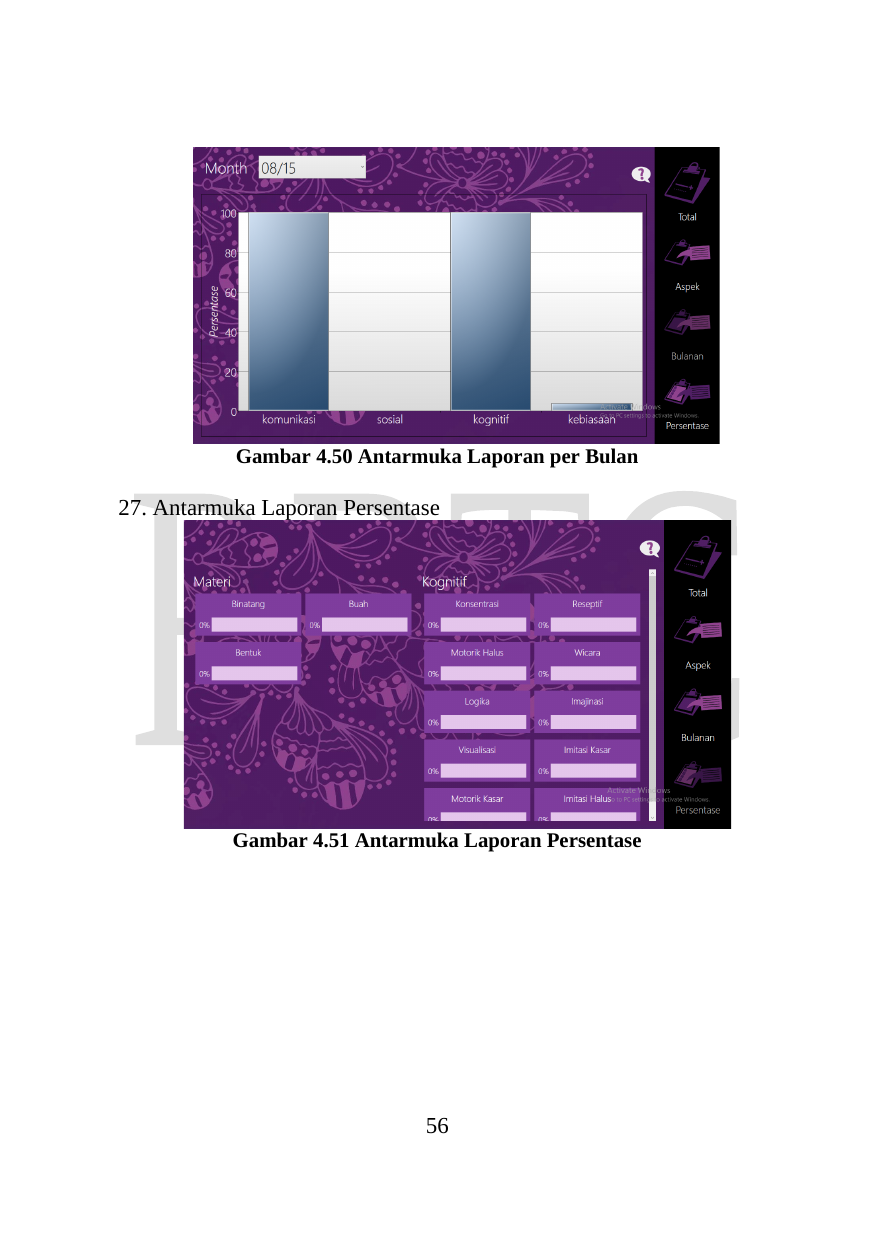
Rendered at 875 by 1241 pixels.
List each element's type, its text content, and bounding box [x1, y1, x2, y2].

text 27. Antarmuka Laporan Persentase [118, 494, 756, 521]
picture [193, 147, 720, 444]
picture [183, 520, 732, 829]
